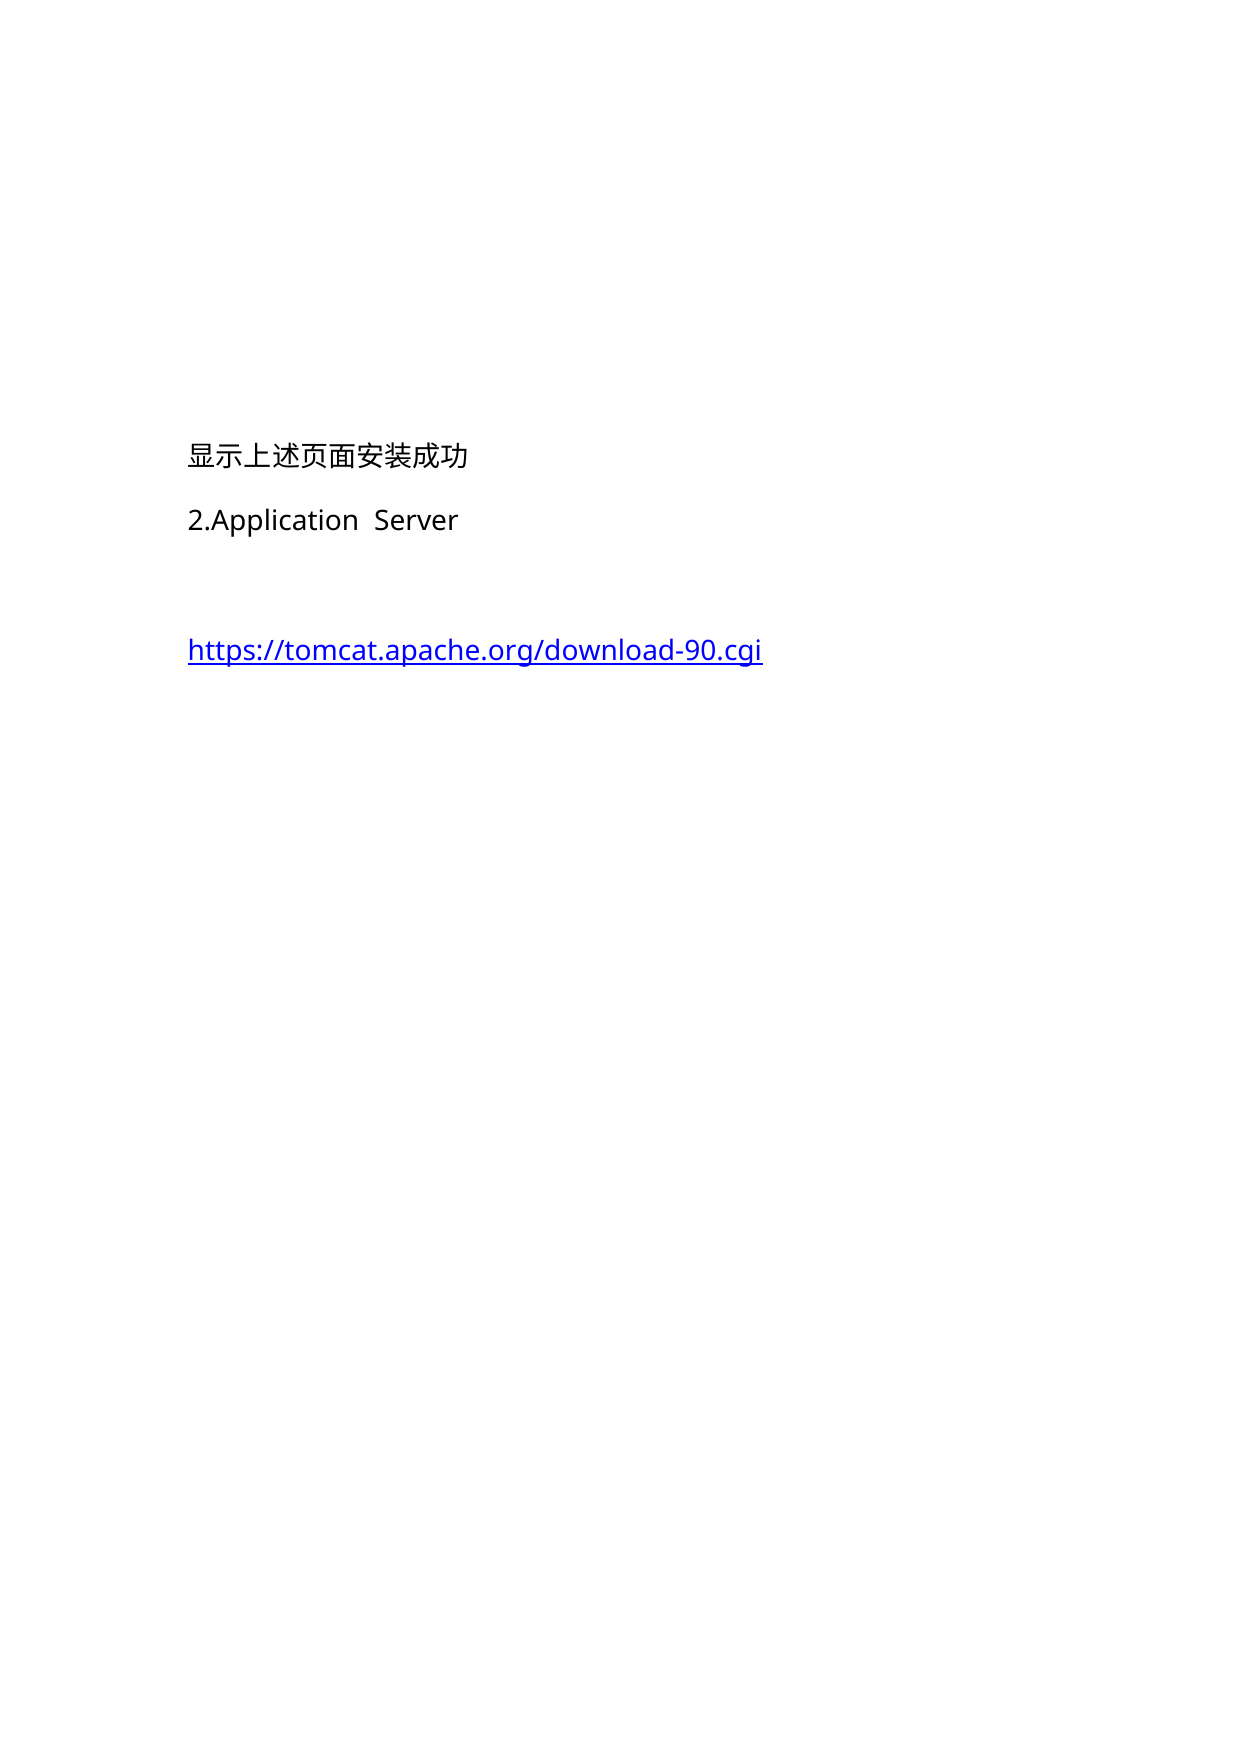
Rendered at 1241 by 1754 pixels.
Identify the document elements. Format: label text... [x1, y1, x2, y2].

text 2.Application Server [187, 487, 1053, 552]
text 显示上述页面安装成功 [187, 422, 1053, 487]
text https://tomcat.apache.org/download-90.cgi [187, 617, 1053, 682]
